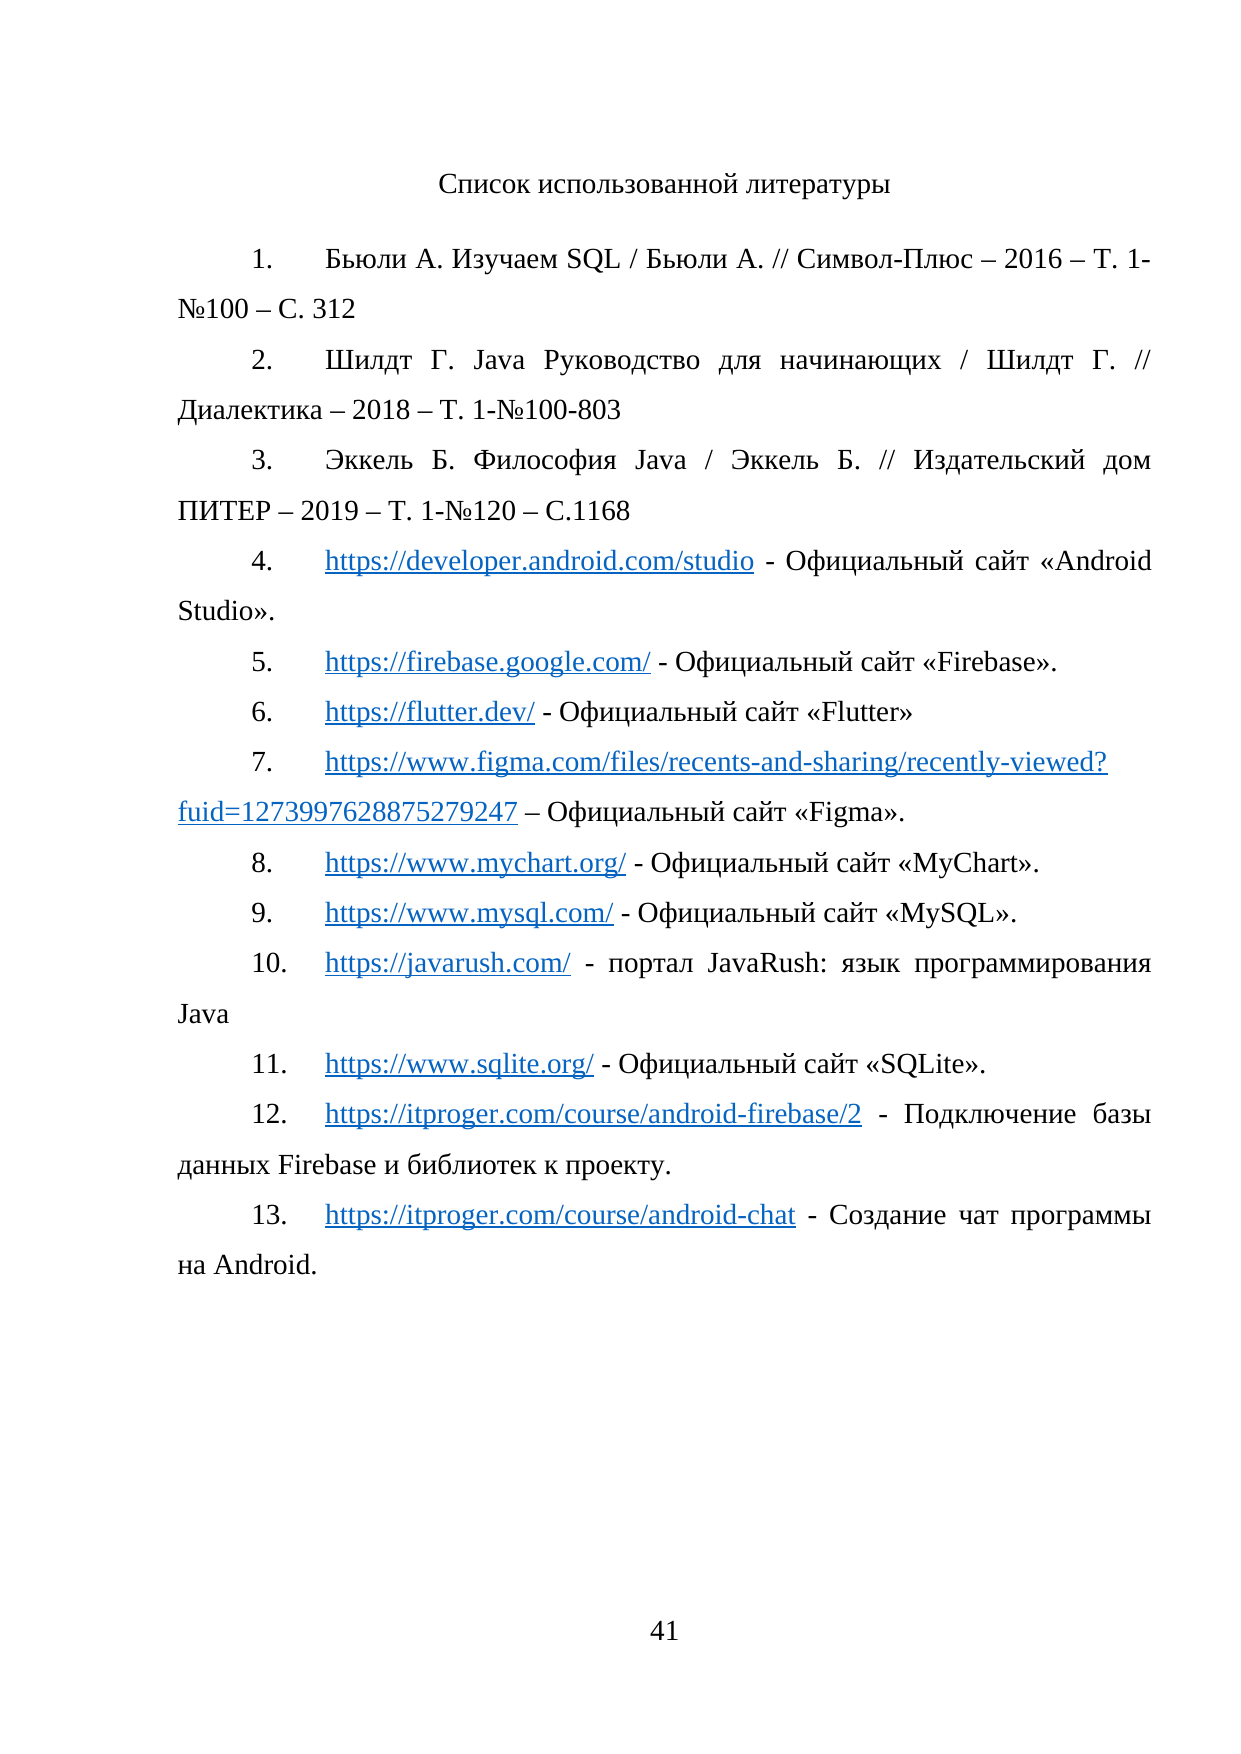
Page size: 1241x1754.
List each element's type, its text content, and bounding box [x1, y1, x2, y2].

list Эккель Б. Философия Java / Эккель Б. // Издательский дом ПИТЕР – 2019 – Т. 1-№120 – С.1168 [177, 442, 1152, 526]
list https://firebase.google.com/ - Официальный сайт «Firebase». [177, 644, 1152, 677]
list https://www.sqlite.org/ - Официальный сайт «SQLite». [177, 1046, 1152, 1080]
list https://flutter.dev/ - Официальный сайт «Flutter» [177, 694, 1152, 727]
list https://www.mychart.org/ - Официальный сайт «MyChart». [177, 845, 1152, 878]
list https://itproger.com/course/android-chat - Создание чат программы на Android. [177, 1197, 1152, 1281]
list https://www.figma.com/files/recents-and-sharing/recently-viewed?fuid=1273997628875279247 – Официальный сайт «Figma». [177, 744, 1152, 828]
list Шилдт Г. Java Руководство для начинающих / Шилдт Г. // Диалектика – 2018 – Т. 1-№100-803 [177, 342, 1152, 426]
list https://itproger.com/course/android-firebase/2 - Подключение базы данных Firebase и библиотек к проекту. [177, 1096, 1152, 1180]
list https://www.mysql.com/ - Официальный сайт «MySQL». [177, 895, 1152, 929]
list Бьюли А. Изучаем SQL / Бьюли А. // Символ-Плюс – 2016 – Т. 1-№100 – С. 312 [177, 241, 1152, 325]
subtitle Список использованной литературы [177, 166, 1152, 199]
list https://developer.android.com/studio - Официальный сайт «Android Studio». [177, 543, 1152, 627]
list https://javarush.com/ - портал JavaRush: язык программирования Java [177, 946, 1152, 1029]
